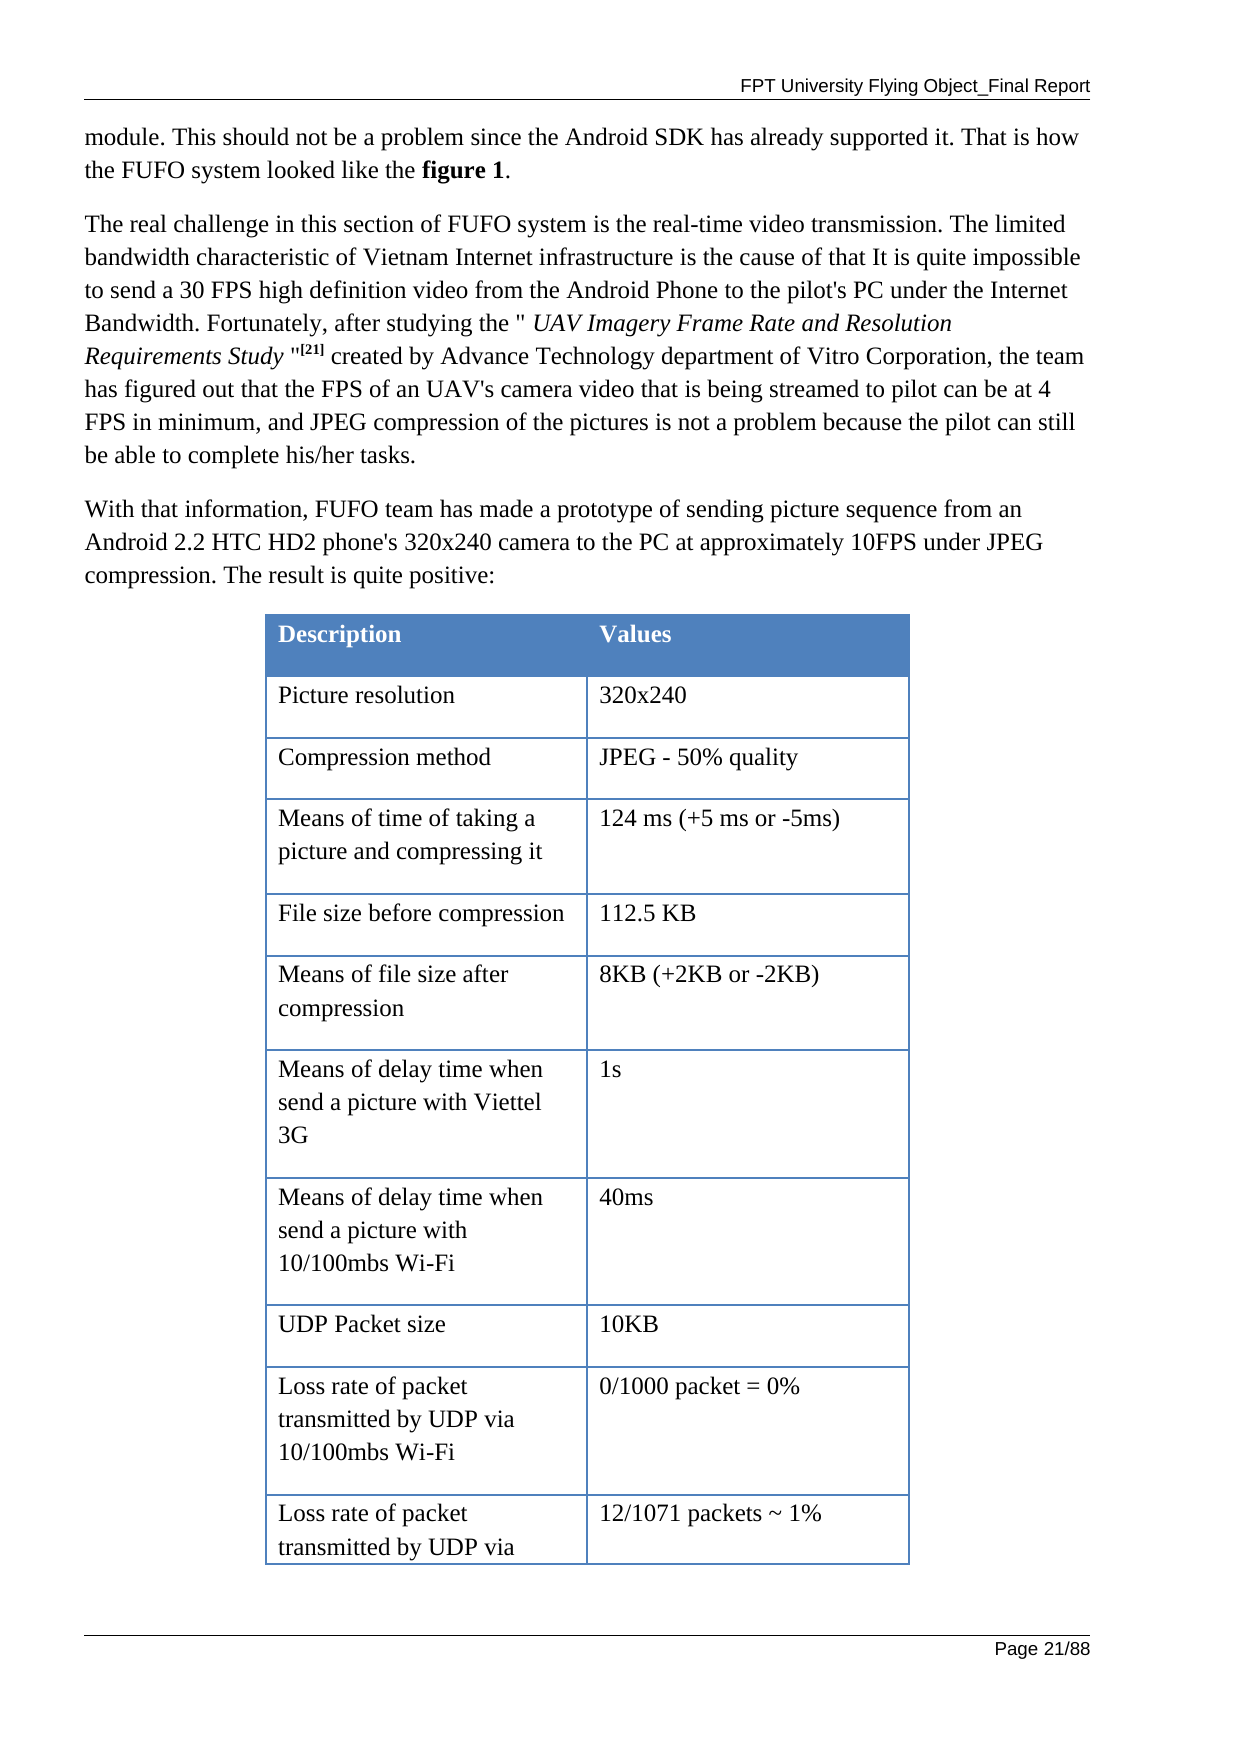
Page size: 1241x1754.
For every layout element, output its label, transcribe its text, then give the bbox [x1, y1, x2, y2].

table_header Values [588, 616, 908, 675]
table_cell 0/1000 packet = 0% [588, 1368, 908, 1493]
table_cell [588, 1496, 908, 1563]
table_cell 1s [588, 1051, 908, 1177]
table_cell 8KB (+2KB or -2KB) [588, 957, 908, 1049]
text The real challenge in this section of FUFO system is the real-time video transmission. The limited bandwidth characteristic of Vietnam Internet infrastructure is the cause of that It is quite impossible to send a 30 FPS high definition video from the Android Phone to the pilot's PC under the Internet Bandwidth. Fortunately, after studying the " UAV Imagery Frame Rate and Resolution Requirements Study "[21] created by Advance Technology department of Vitro Corporation, the team has figured out that the FPS of an UAV's camera video that is being streamed to pilot can be at 4 FPS in minimum, and JPEG compression of the pictures is not a problem because the pilot can still be able to complete his/her tasks. [84, 209, 1090, 469]
table_cell JPEG - 50% quality [588, 739, 908, 798]
table_cell Means of time of taking a picture and compressing it [267, 800, 586, 893]
table_cell 10KB [588, 1306, 908, 1366]
table_cell Means of delay time when send a picture with Viettel 3G [267, 1051, 586, 1177]
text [84, 122, 1090, 184]
table_cell UDP Packet size [267, 1306, 586, 1366]
table_cell 40ms [588, 1179, 908, 1304]
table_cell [267, 1496, 586, 1563]
table_cell File size before compression [267, 895, 586, 954]
table_cell Loss rate of packet transmitted by UDP via 10/100mbs Wi-Fi [267, 1368, 586, 1493]
text With that information, FUFO team has made a prototype of sending picture sequence from an Android 2.2 HTC HD2 phone's 320x240 camera to the PC at approximately 10FPS under JPEG compression. The result is quite positive: [84, 494, 1090, 588]
table_header Description [267, 616, 586, 675]
table_cell 124 ms (+5 ms or -5ms) [588, 800, 908, 893]
table_cell Picture resolution [267, 677, 586, 737]
table_cell Means of file size after compression [267, 957, 586, 1049]
table_cell Means of delay time when send a picture with 10/100mbs Wi-Fi [267, 1179, 586, 1304]
table_cell Compression method [267, 739, 586, 798]
table_cell 112.5 KB [588, 895, 908, 954]
table_cell 320x240 [588, 677, 908, 737]
